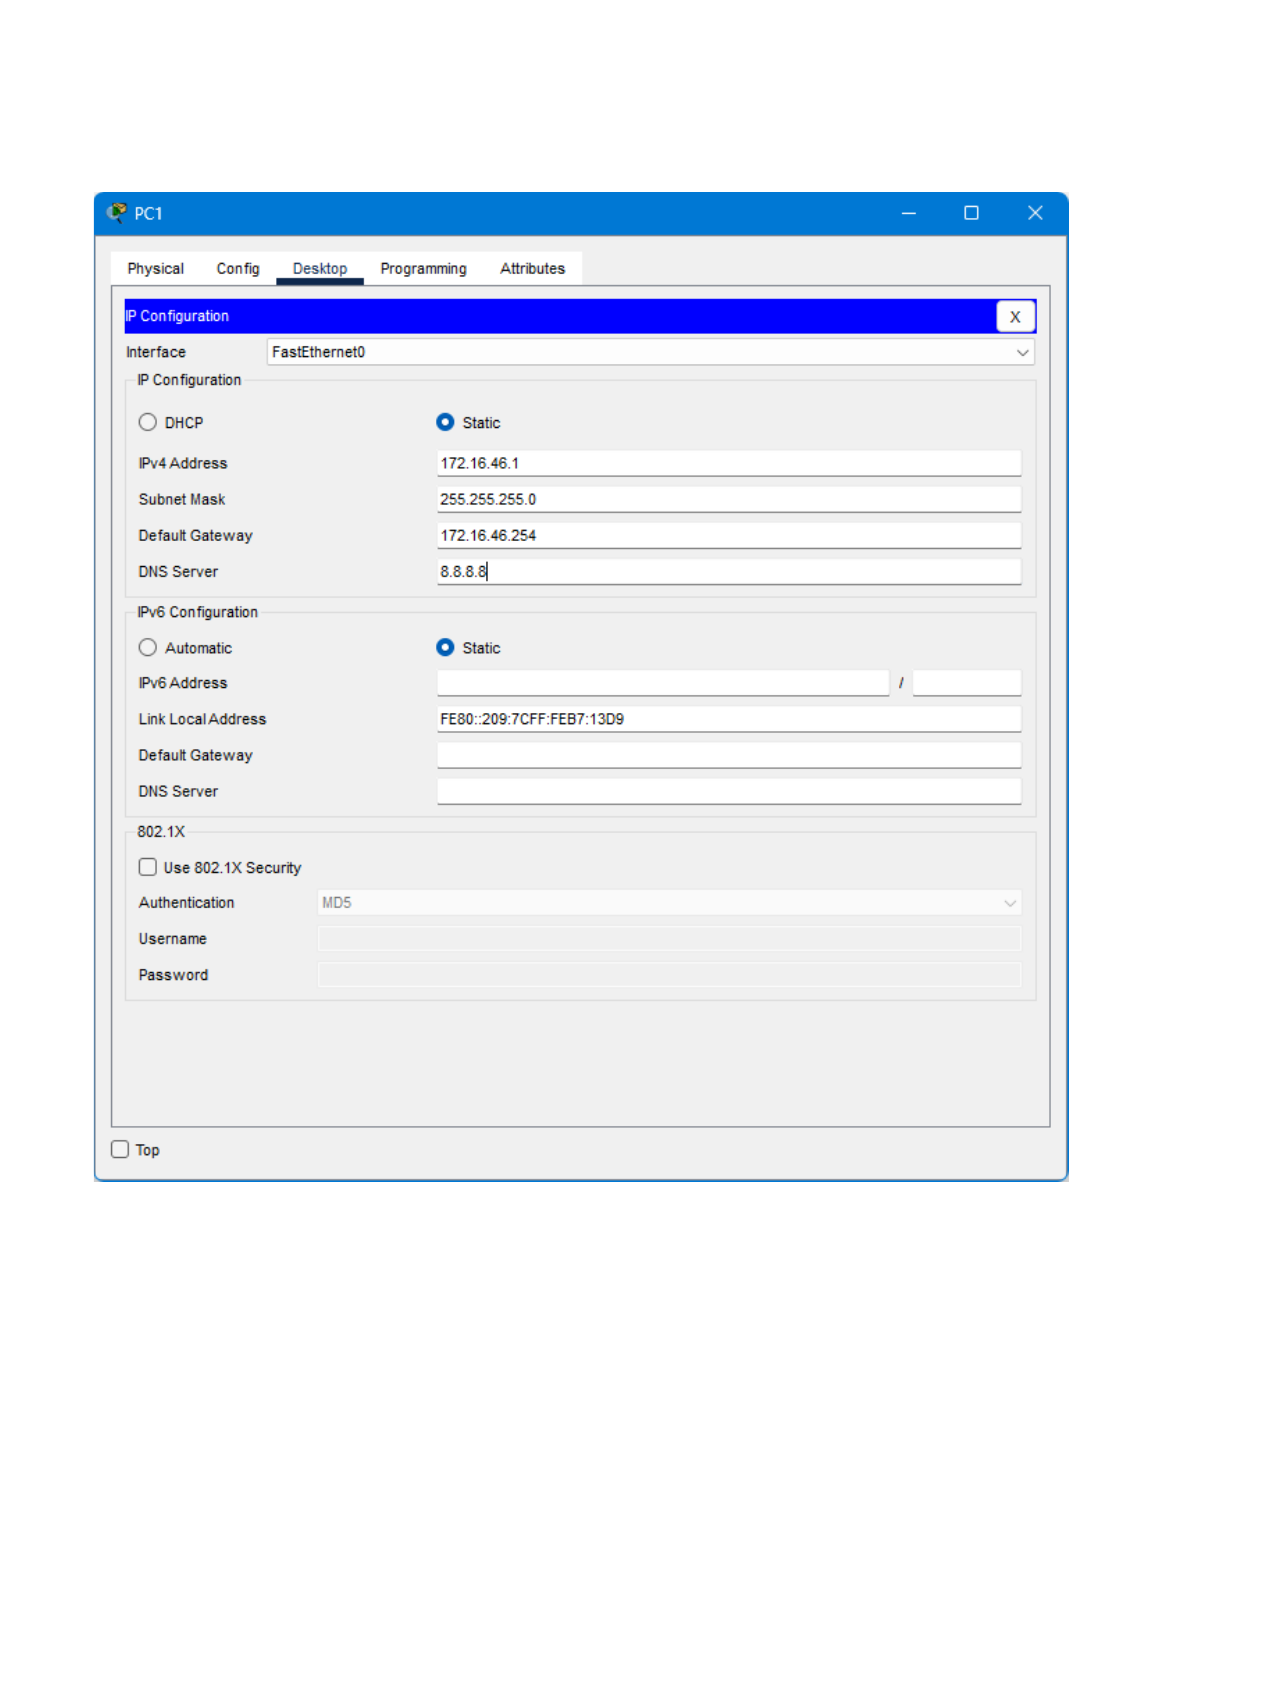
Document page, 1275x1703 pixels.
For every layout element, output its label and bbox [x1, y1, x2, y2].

picture [93, 192, 1069, 1182]
